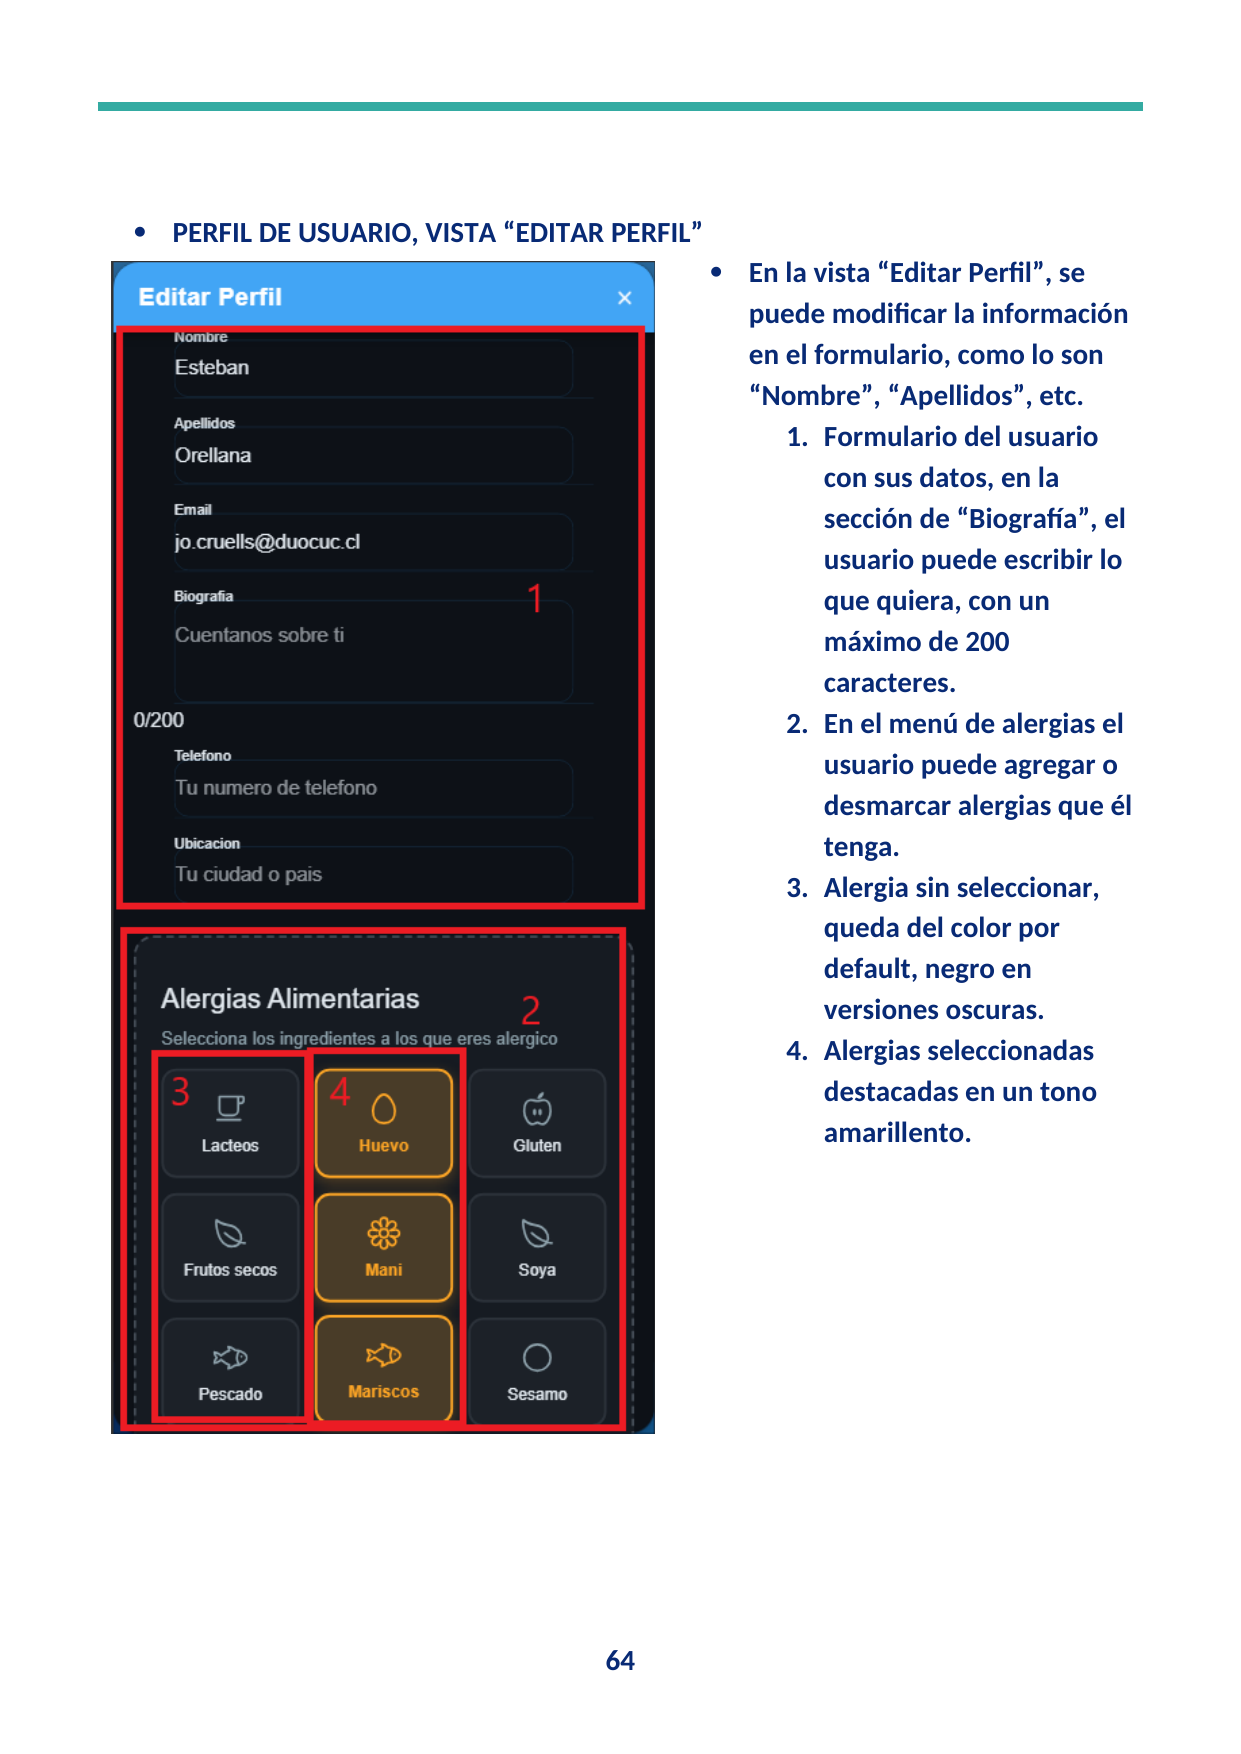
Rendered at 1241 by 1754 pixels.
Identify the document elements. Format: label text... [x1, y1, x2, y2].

list Alergias seleccionadas destacadas en un tono amarillento. [655, 1032, 1143, 1150]
list En la vista “Editar Perfil”, se puede modificar la información en el formulario, como lo son “Nombre”, “Apellidos”, etc. [135, 254, 1143, 413]
list Alergia sin seleccionar, queda del color por default, negro en versiones oscuras. [655, 869, 1143, 1027]
list Formulario del usuario con sus datos, en la sección de “Biografía”, el usuario puede escribir lo que quiera, con un máximo de 200 caracteres. [655, 418, 1143, 699]
list En el menú de alergias el usuario puede agregar o desmarcar alergias que él tenga. [655, 705, 1143, 863]
picture [111, 261, 655, 1434]
list PERFIL DE USUARIO, VISTA “EDITAR PERFIL” [135, 214, 1143, 249]
